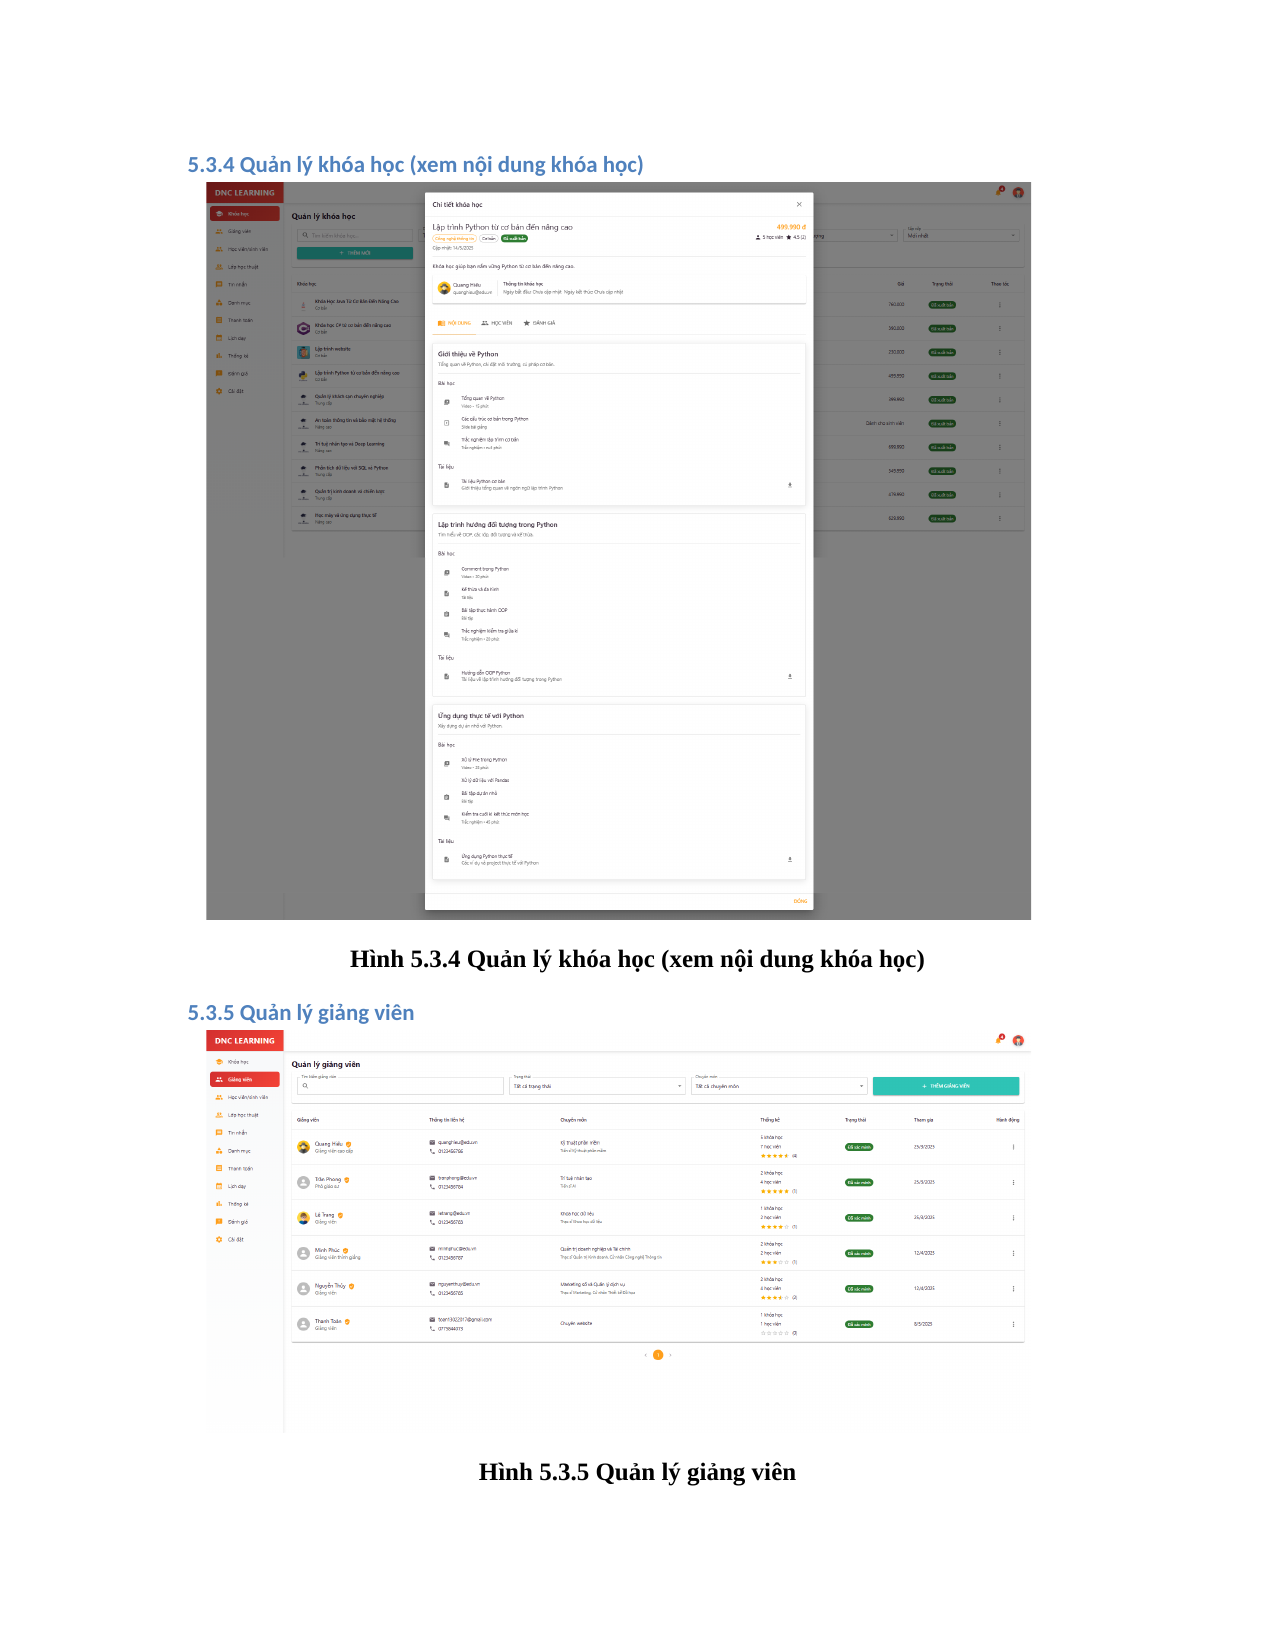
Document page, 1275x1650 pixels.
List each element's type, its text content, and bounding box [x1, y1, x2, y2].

picture [206, 1030, 1032, 1433]
subtitle 5.3.5 Quản lý giảng viên [187, 998, 1087, 1026]
text Hình 5.3.4 Quản lý khóa học (xem nội dung khóa học) [187, 944, 1087, 973]
text Hình 5.3.5 Quản lý giảng viên [187, 1457, 1087, 1486]
subtitle 5.3.4 Quản lý khóa học (xem nội dung khóa học) [187, 150, 1087, 178]
picture [206, 182, 1032, 920]
